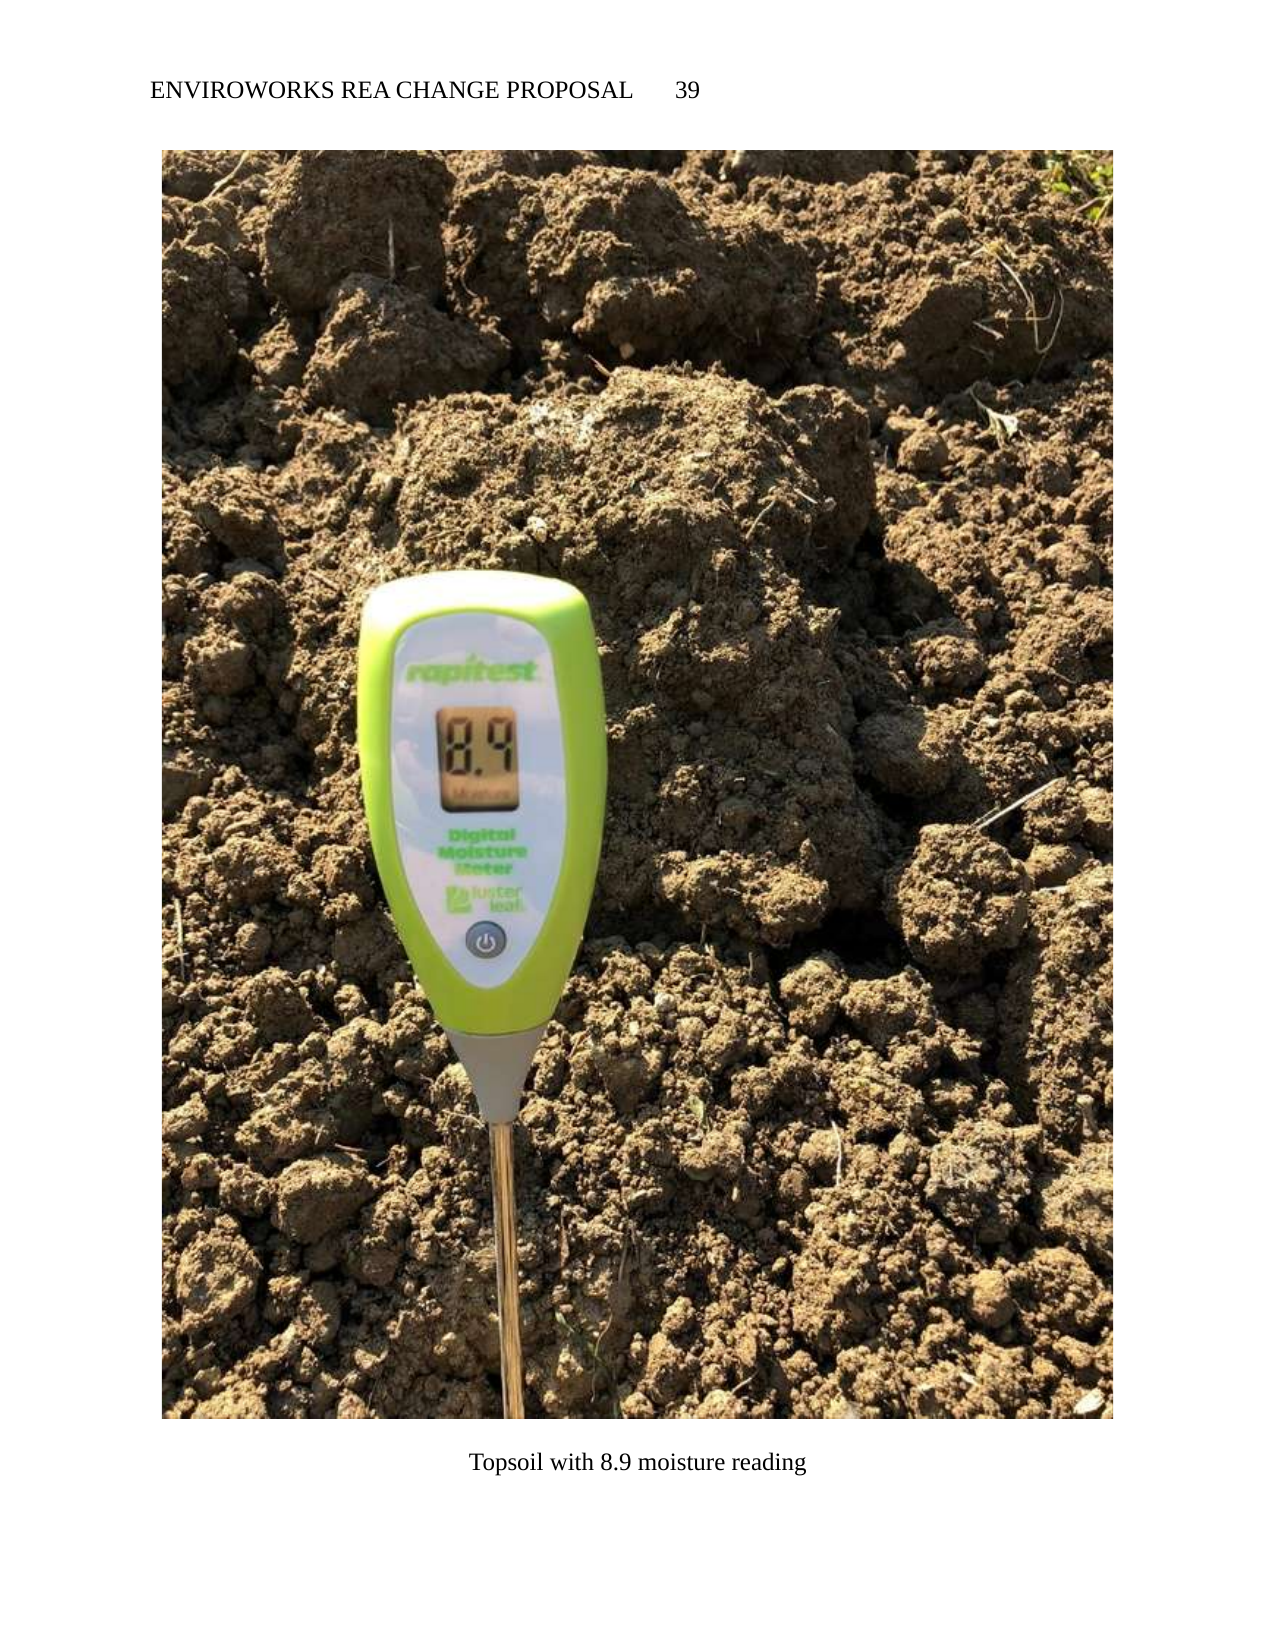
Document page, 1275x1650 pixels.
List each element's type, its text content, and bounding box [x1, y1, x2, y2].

text Topsoil with 8.9 moisture reading [150, 1447, 1125, 1476]
picture [161, 150, 1114, 1419]
